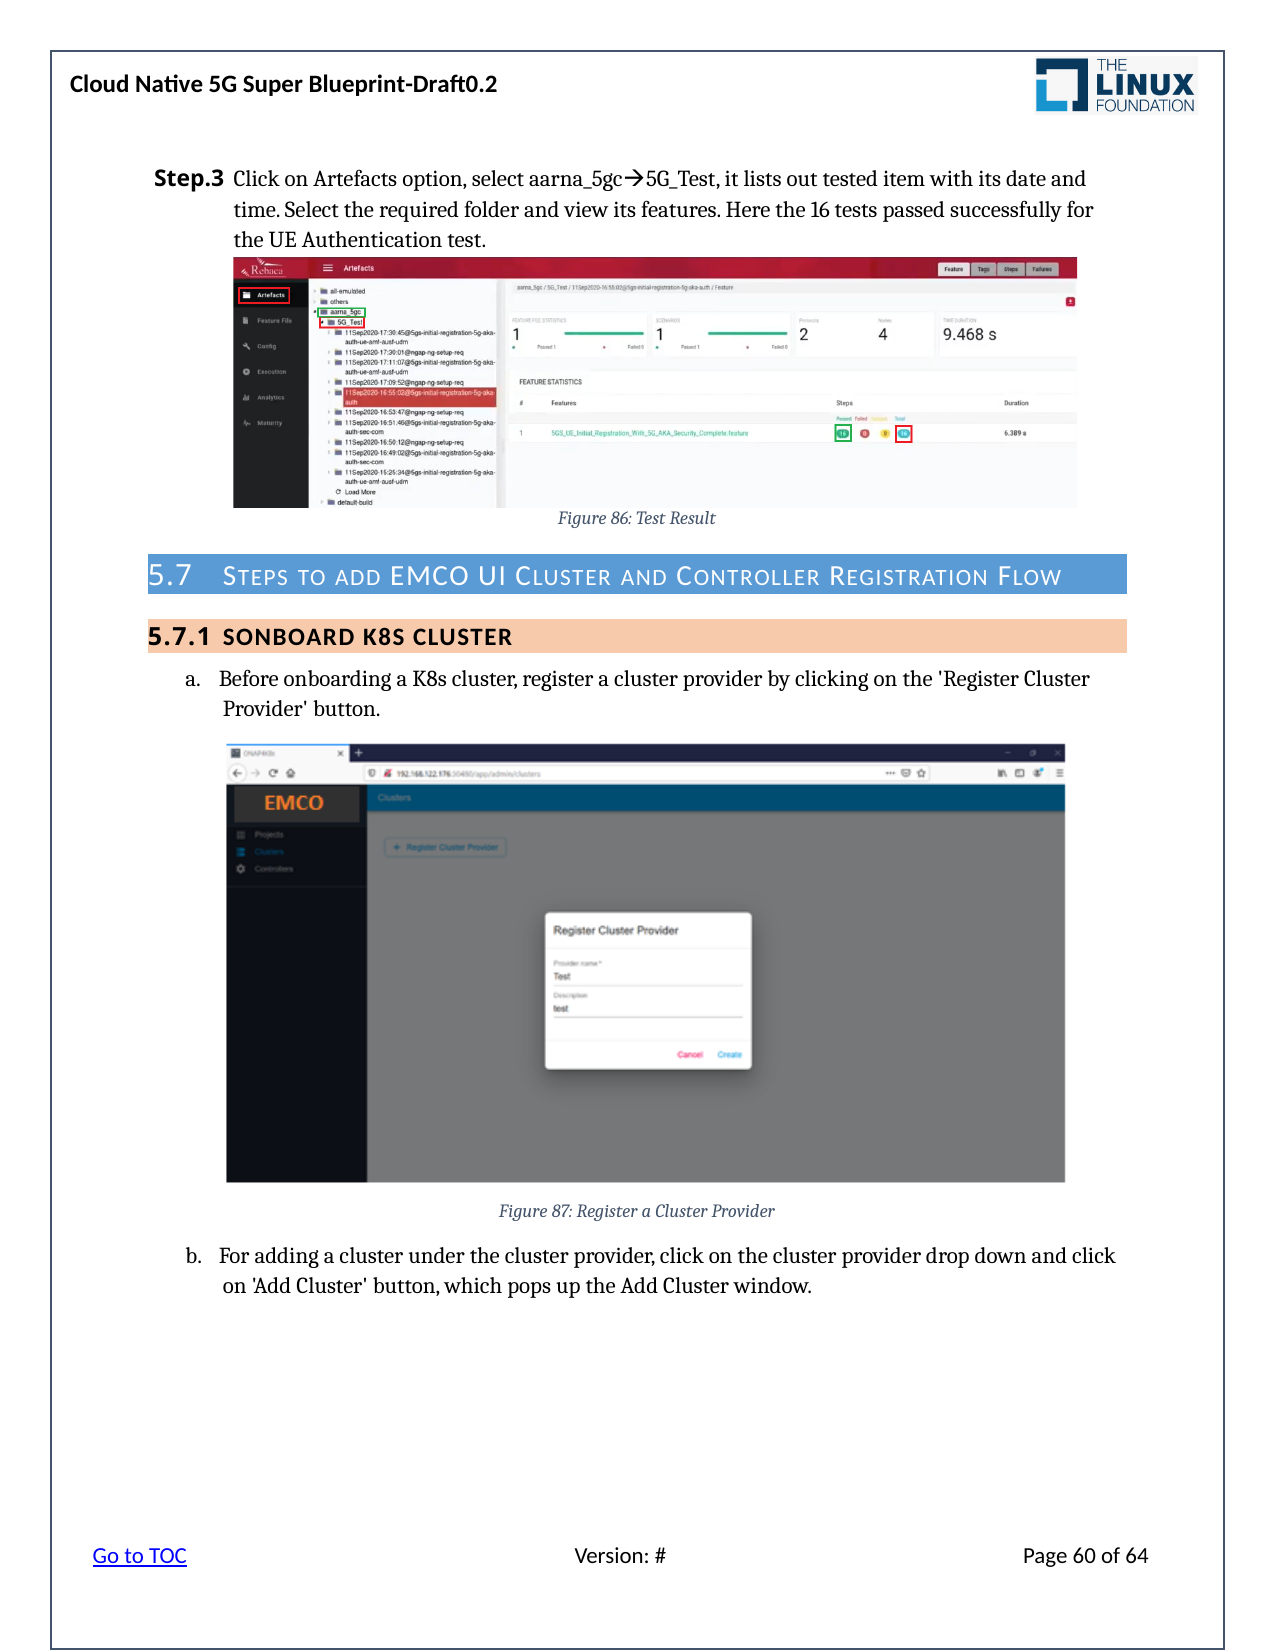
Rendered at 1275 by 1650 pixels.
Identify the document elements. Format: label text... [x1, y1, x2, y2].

text Figure 86: Test Result [148, 507, 1127, 529]
list For adding a cluster under the cluster provider, click on the cluster provider drop down and click on 'Add Cluster' button, which pops up the Add Cluster window. [185, 1243, 1127, 1300]
text Steps to add EMCO UI Cluster and Controller Registration Flow [148, 554, 1127, 594]
list Click on Artefacts option, select aarna_5gc5G_Test, it lists out tested item with its date and time. Select the required folder and view its features. Here the 16 tests passed successfully for the UE Authentication test. [189, 162, 1127, 254]
list Before onboarding a K8s cluster, register a cluster provider by clicking on the 'Register Cluster Provider' button. [185, 665, 1127, 722]
picture [1034, 56, 1199, 115]
picture [233, 257, 1078, 508]
picture [222, 738, 1070, 1189]
text Figure 87: Register a Cluster Provider [148, 1201, 1127, 1222]
text sOnboard K8s cluster [148, 619, 1127, 653]
